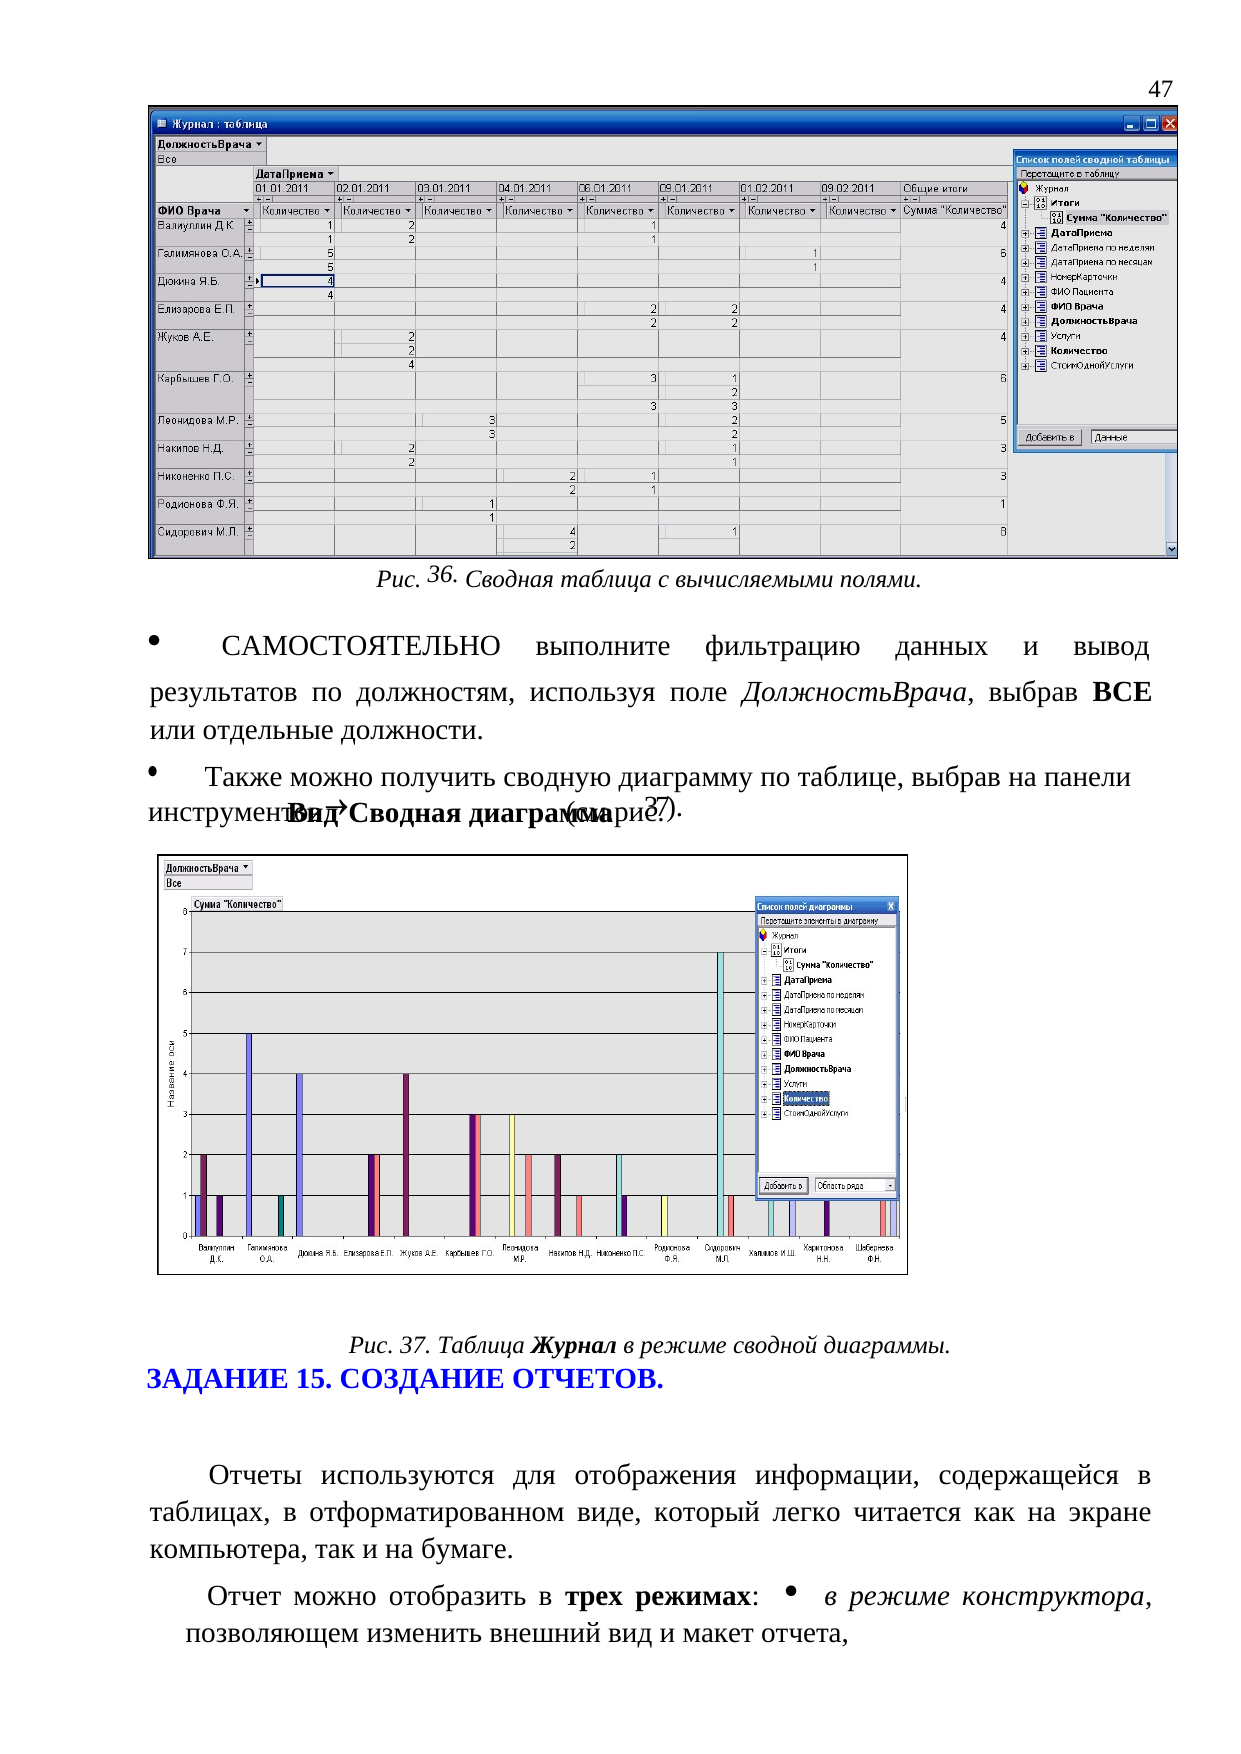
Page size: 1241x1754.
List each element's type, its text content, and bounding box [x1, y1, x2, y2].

picture [147, 619, 175, 655]
picture [158, 856, 907, 1274]
text Рис. 37. Таблица Журнал в режиме сводной диаграммы. [179, 1330, 1120, 1359]
text результатов по должностям, используя поле ДолжностьВрача, выбрав ВСЕ или отдельные должности. [149, 674, 1152, 745]
picture [147, 750, 169, 786]
text Отчет можно отобразить в трех режимах: в режиме конструктора, позволяющем изменить внешний вид и макет отчета, [185, 1570, 1152, 1649]
picture [149, 107, 1177, 558]
picture [325, 785, 371, 821]
picture [327, 810, 332, 821]
picture [784, 1570, 812, 1606]
subtitle ЗАДАНИЕ 15. СОЗДАНИЕ ОТЧЕТОВ. [146, 1361, 1157, 1395]
text Отчеты используются для отображения информации, содержащейся в таблицах, в отформатированном виде, который легко читается как на экране компьютера, так и на бумаге. [149, 1457, 1152, 1565]
